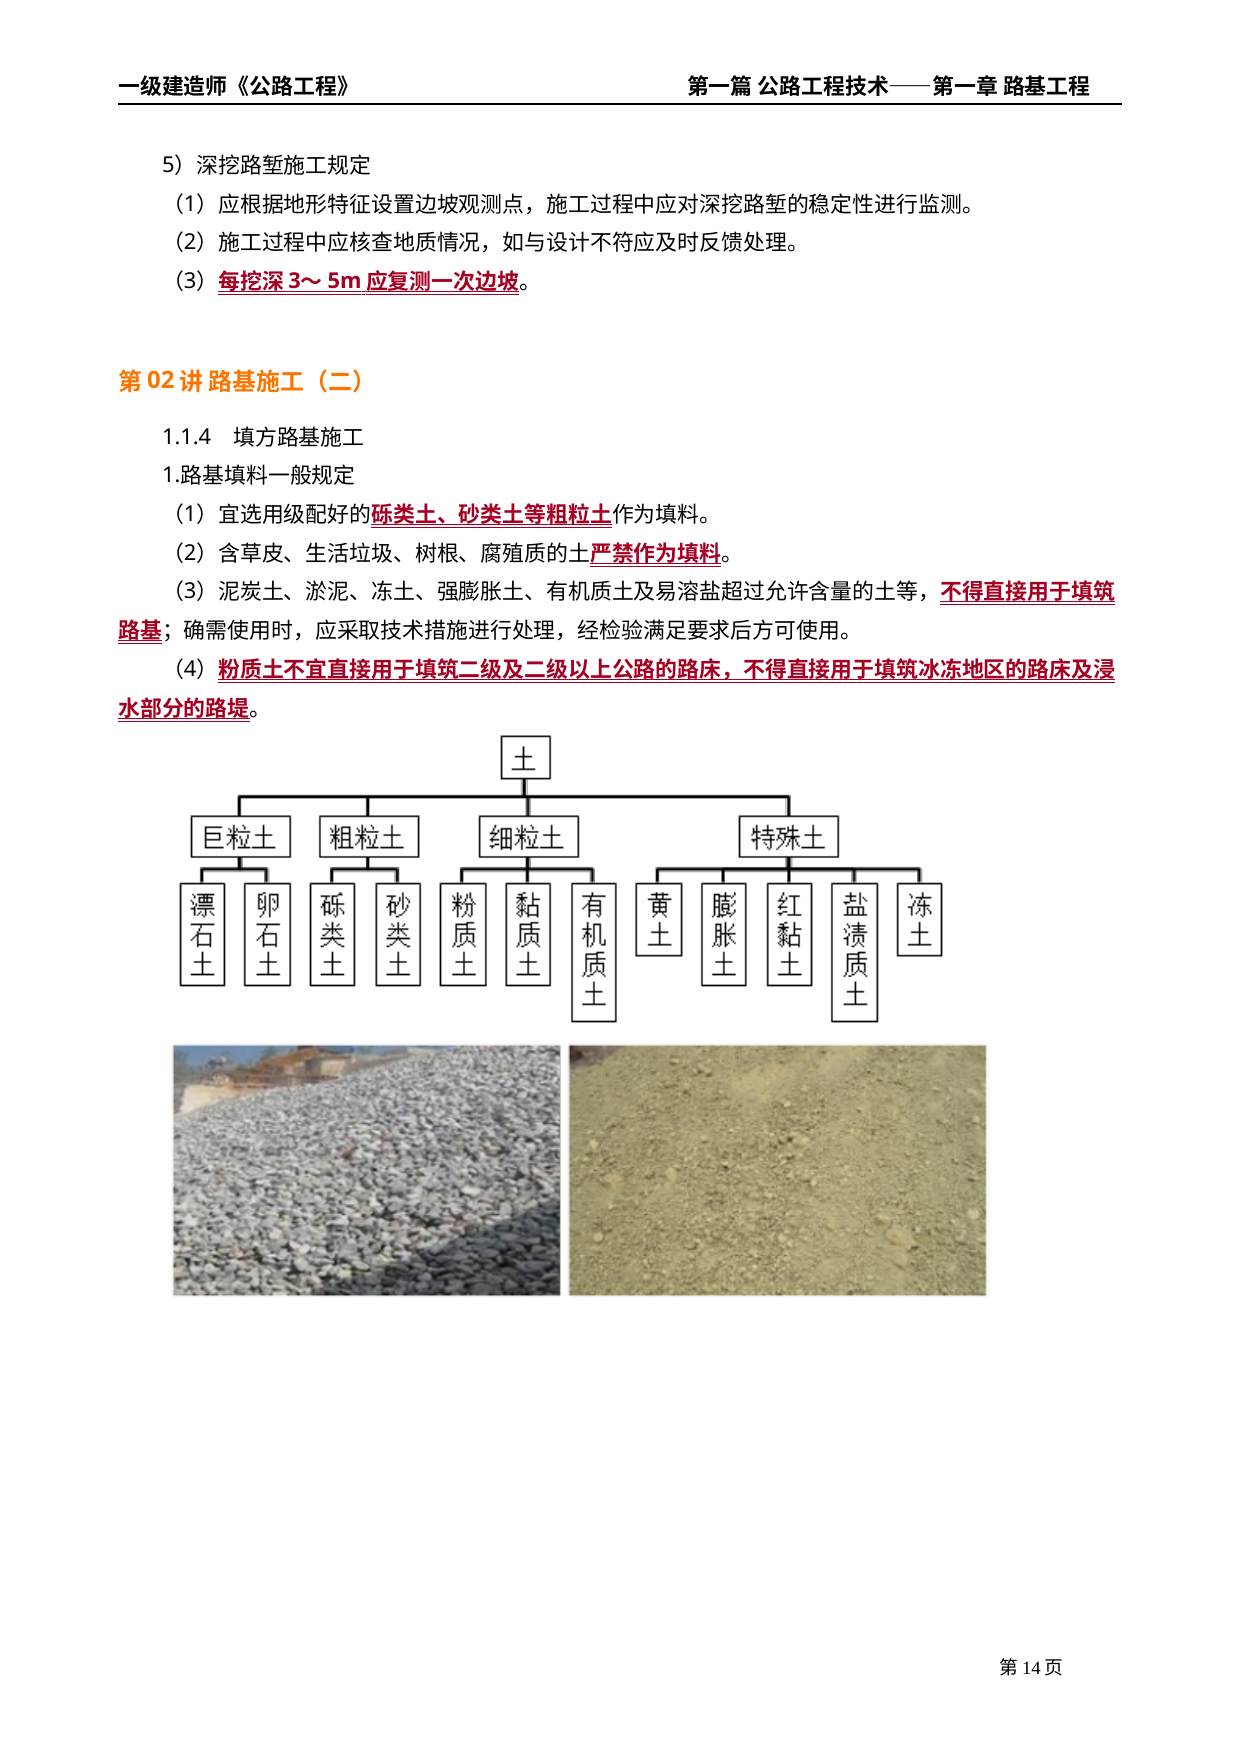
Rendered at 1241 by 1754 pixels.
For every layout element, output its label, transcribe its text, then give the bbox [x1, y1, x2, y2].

picture [166, 1038, 994, 1302]
text 1.1.4 填方路基施工 [118, 419, 1122, 453]
text （3）每挖深3～ 5m应复测一次边坡。 [118, 263, 1122, 297]
text （2）施工过程中应核查地质情况，如与设计不符应及时反馈处理。 [118, 224, 1122, 258]
text （1）应根据地形特征设置边坡观测点，施工过程中应对深挖路堑的稳定性进行监测。 [118, 186, 1122, 219]
text （4）粉质土不宜直接用于填筑二级及二级以上公路的路床，不得直接用于填筑冰冻地区的路床及浸水部分的路堤。 [118, 651, 1122, 724]
picture [166, 728, 952, 1032]
text 5）深挖路堑施工规定 [118, 147, 1122, 181]
text 1.路基填料一般规定 [118, 457, 1122, 491]
text （1）宜选用级配好的砾类土、砂类土等粗粒土作为填料。 [118, 496, 1122, 530]
text （2）含草皮、生活垃圾、树根、腐殖质的土严禁作为填料。 [118, 534, 1122, 568]
text 第02讲 路基施工（二） [118, 301, 1122, 413]
text （3）泥炭土、淤泥、冻土、强膨胀土、有机质土及易溶盐超过允许含量的土等，不得直接用于填筑路基；确需使用时，应采取技术措施进行处理，经检验满足要求后方可使用。 [118, 573, 1122, 646]
